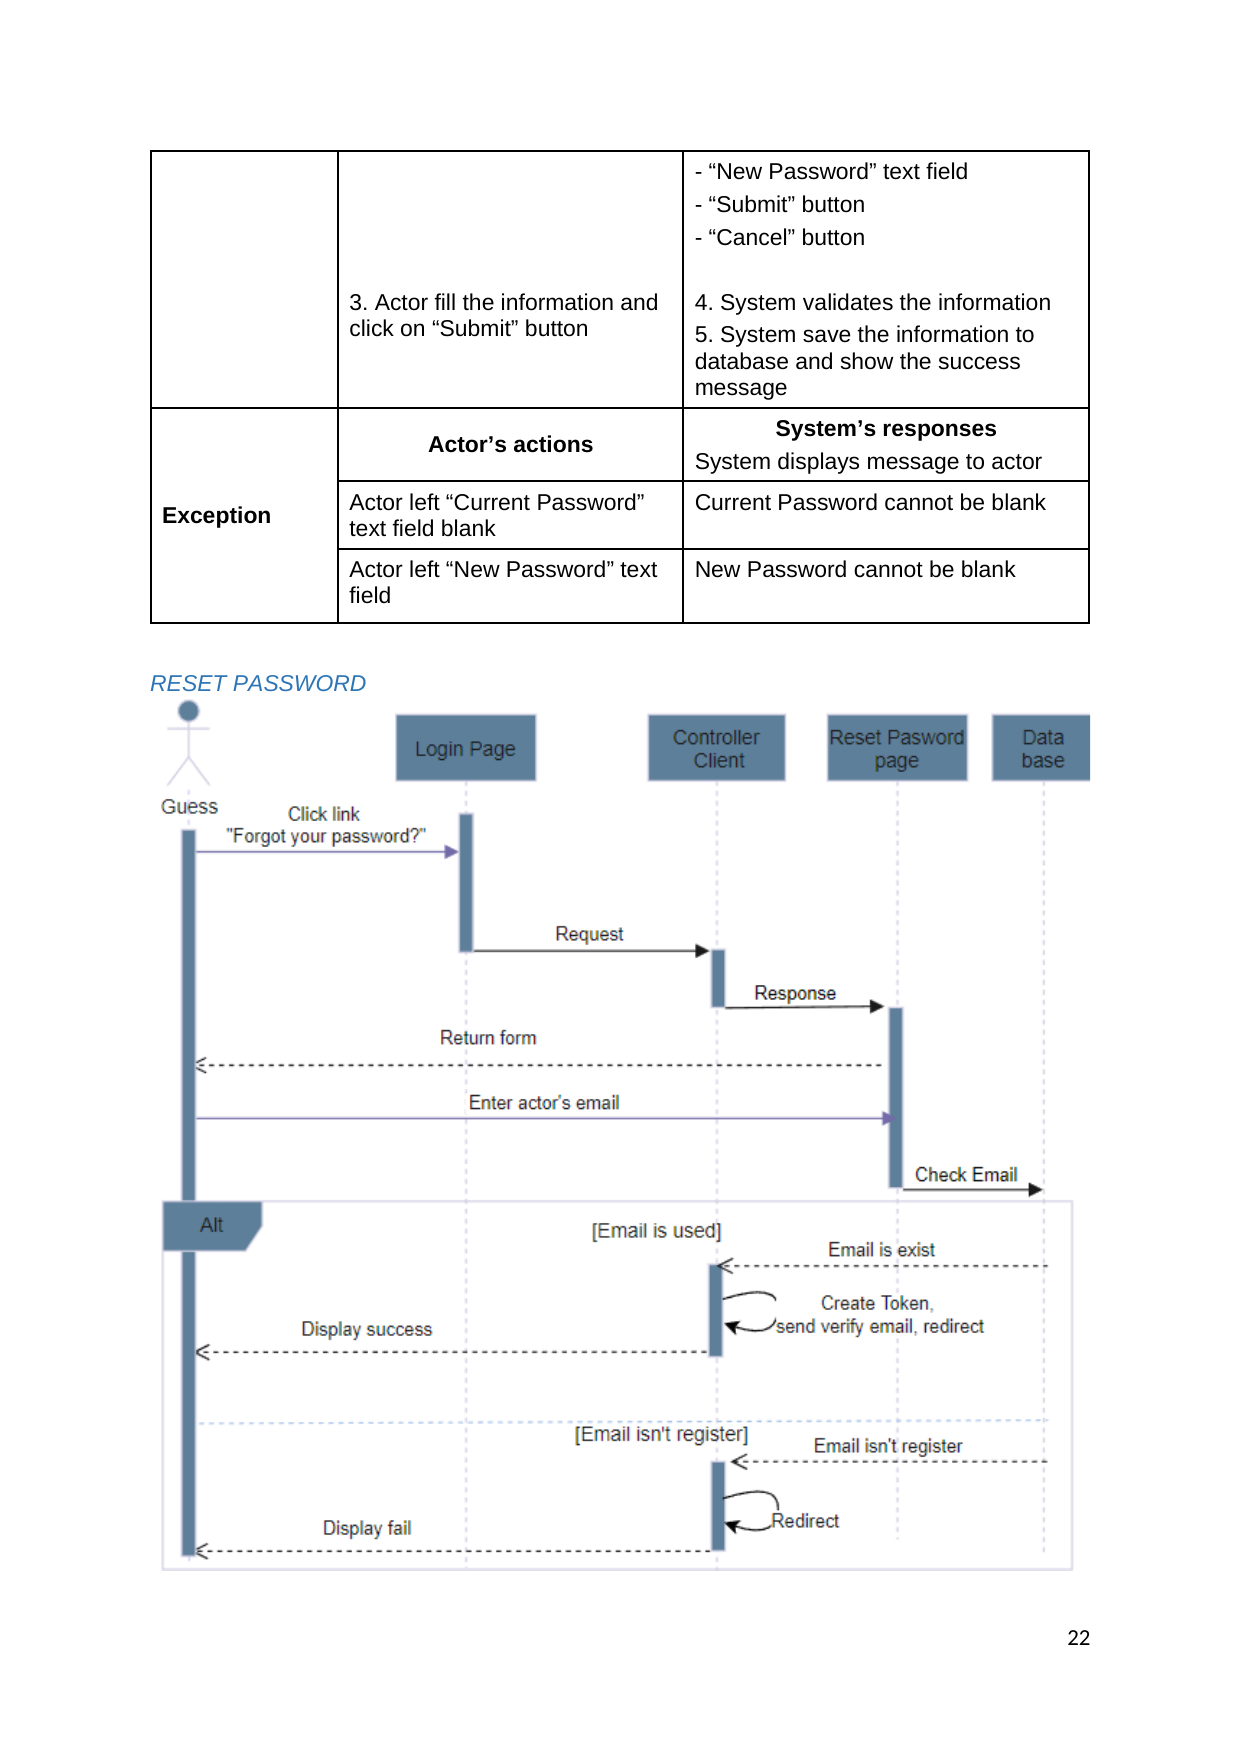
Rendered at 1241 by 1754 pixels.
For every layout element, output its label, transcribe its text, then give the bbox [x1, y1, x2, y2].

table_cell New Password cannot be blank [684, 550, 1088, 622]
subtitle RESET PASSWORD [150, 669, 1090, 696]
table_cell Actor left “Current Password” text field blank [339, 482, 682, 547]
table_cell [339, 152, 682, 407]
table_cell Current Password cannot be blank [684, 482, 1088, 547]
picture [150, 697, 1091, 1571]
table_cell Exception [152, 409, 337, 622]
table_cell Actor’s actions [339, 409, 682, 480]
table_cell System’s responses System displays message to actor [684, 409, 1088, 480]
table_cell Actor left “New Password” text field [339, 550, 682, 622]
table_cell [684, 152, 1088, 407]
